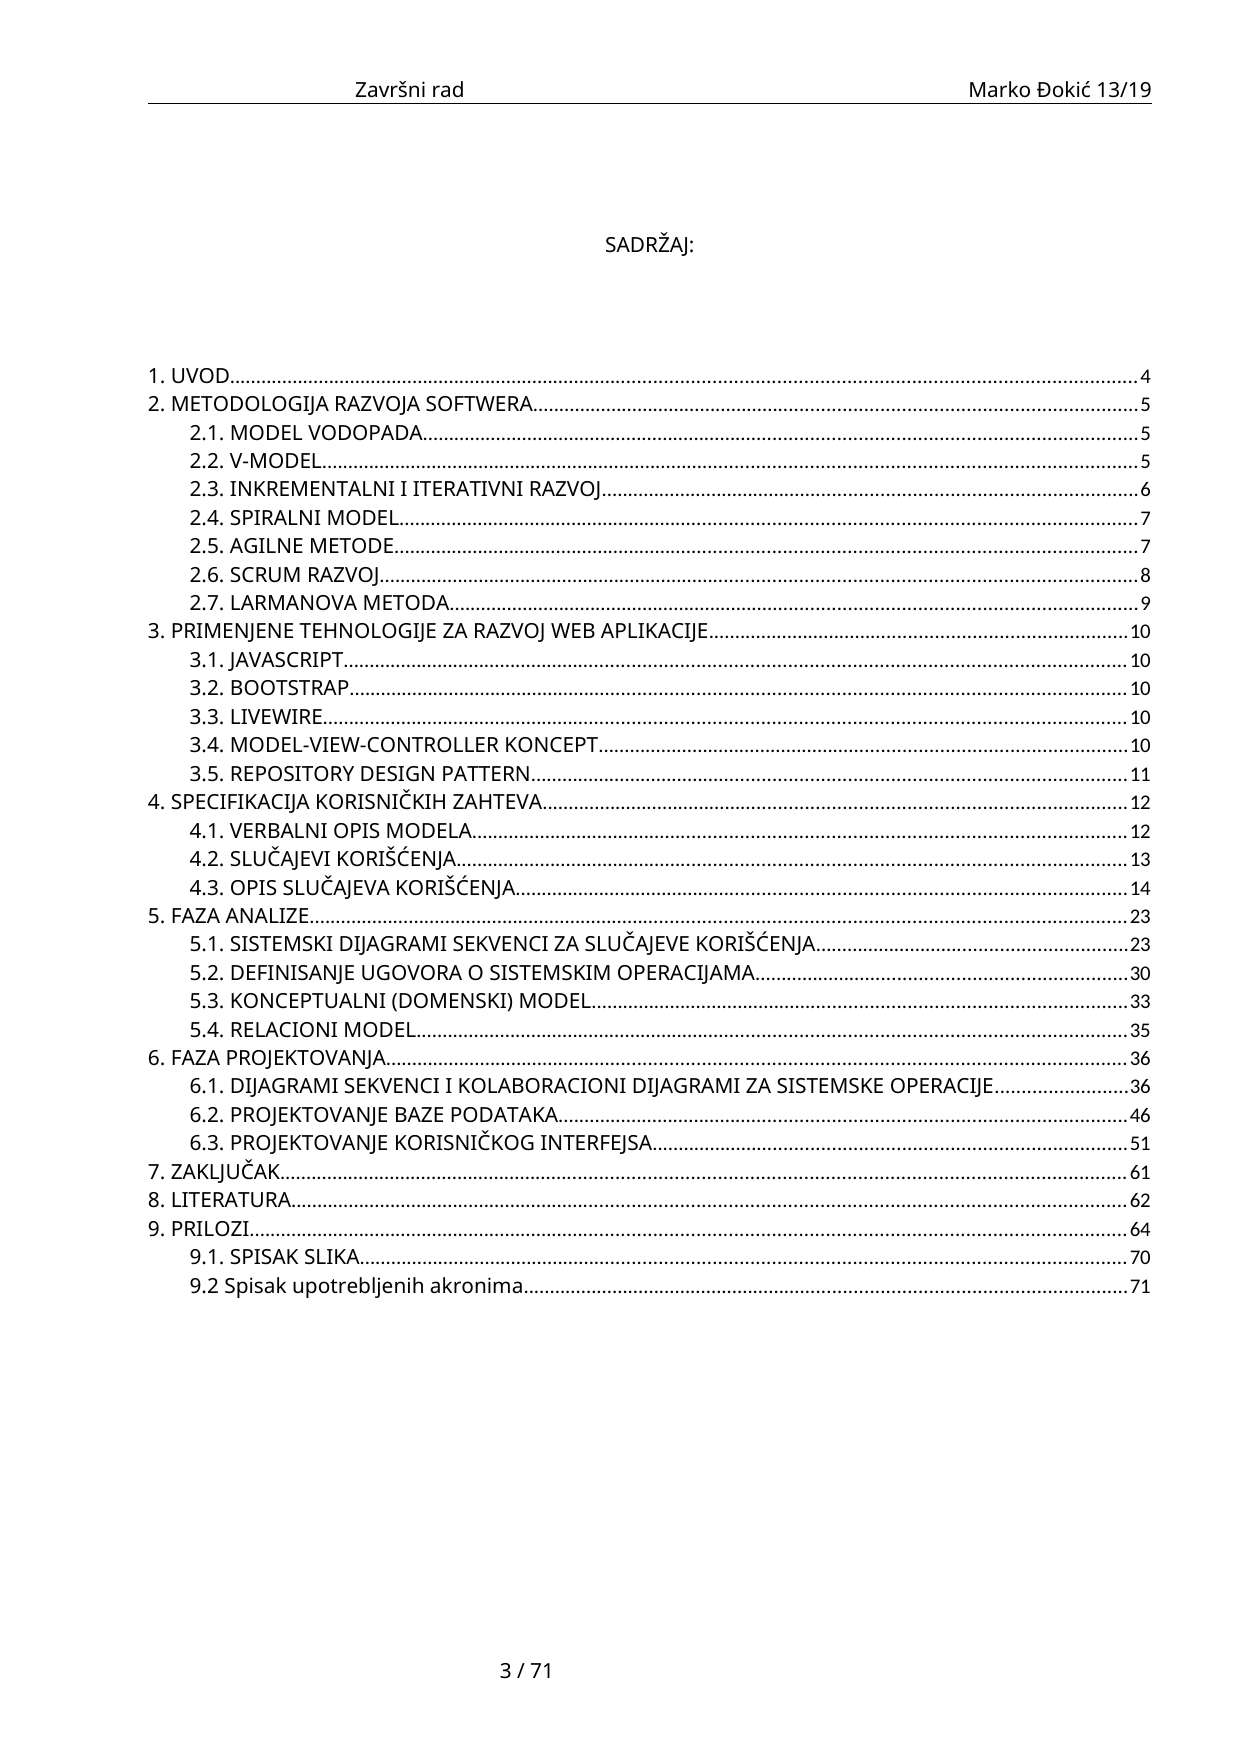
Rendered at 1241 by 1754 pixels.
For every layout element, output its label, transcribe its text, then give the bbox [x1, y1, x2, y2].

text SADRŽAJ: [148, 230, 1152, 258]
